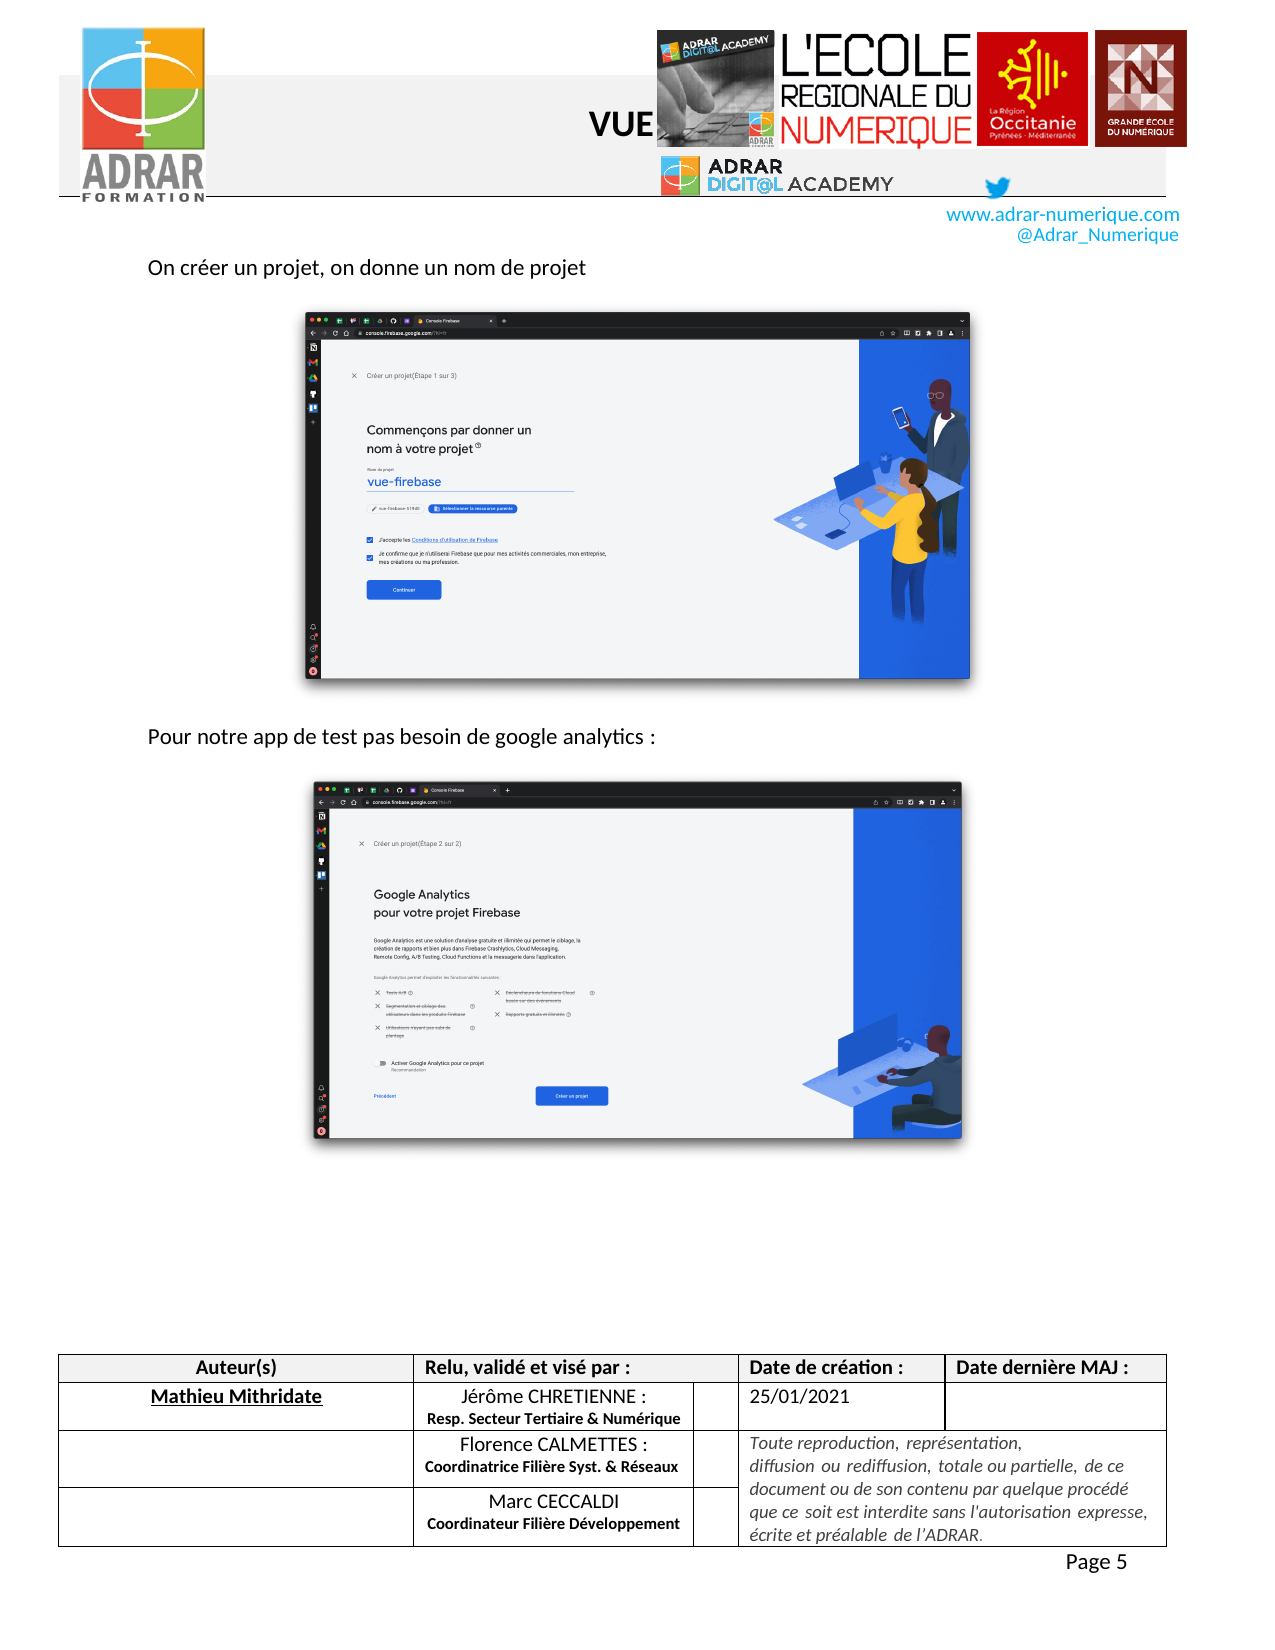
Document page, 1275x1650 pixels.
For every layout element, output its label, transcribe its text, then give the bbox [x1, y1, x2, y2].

picture [981, 172, 1014, 203]
picture [295, 769, 980, 1163]
text On créer un projet, on donne un nom de projet [148, 253, 1127, 281]
picture [647, 23, 1195, 208]
text Pour notre app de test pas besoin de google analytics : [148, 722, 1127, 751]
picture [80, 25, 206, 204]
picture [286, 299, 989, 704]
